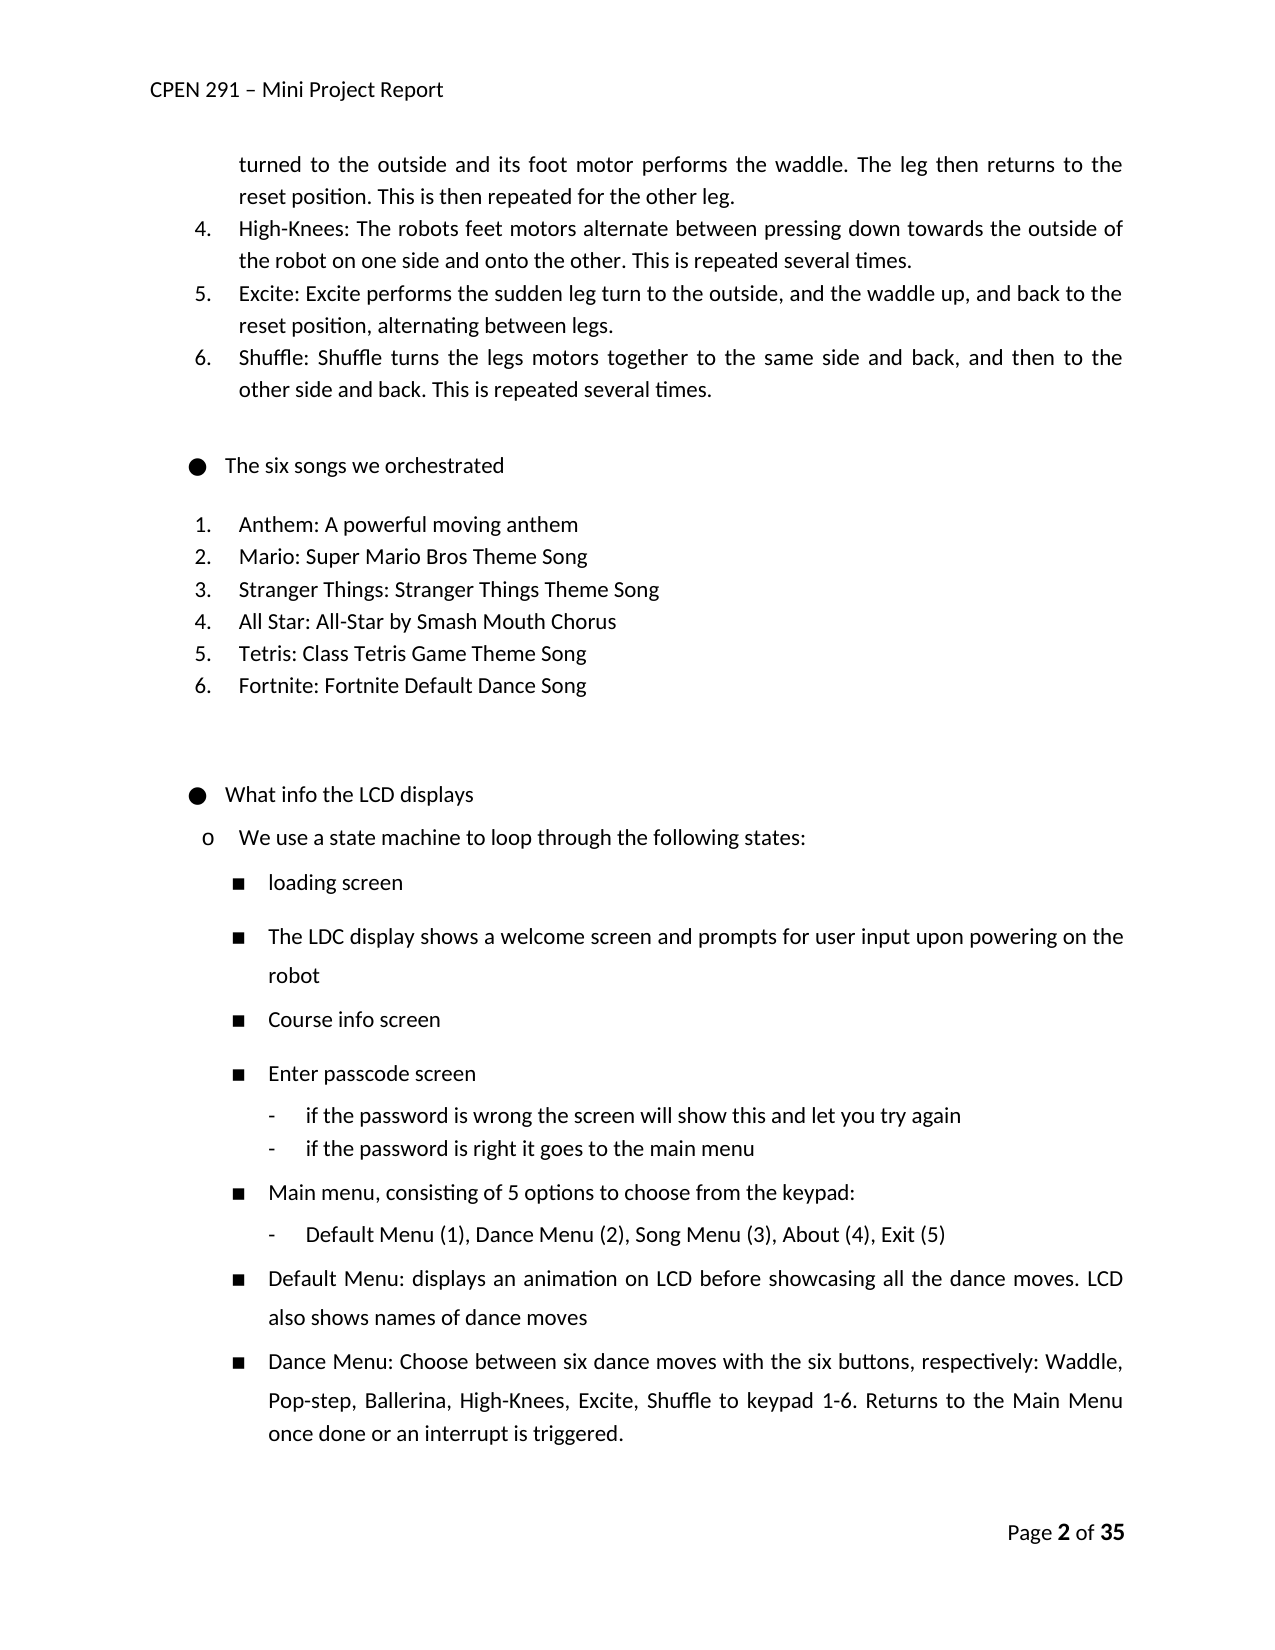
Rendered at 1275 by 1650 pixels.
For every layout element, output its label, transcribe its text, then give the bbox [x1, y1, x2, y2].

list What info the LCD displays [187, 769, 1125, 816]
list Default Menu (1), Dance Menu (2), Song Menu (3), About (4), Exit (5) [268, 1220, 1125, 1248]
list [194, 150, 1125, 210]
list Stranger Things: Stranger Things Theme Song [194, 575, 1125, 603]
list High-Knees: The robots feet motors alternate between pressing down towards the outside of the robot on one side and onto the other. This is repeated several times. [194, 214, 1125, 274]
list All Star: All-Star by Smash Mouth Chorus [194, 607, 1125, 635]
list Enter passcode screen [231, 1048, 1125, 1095]
list Mario: Super Mario Bros Theme Song [194, 542, 1125, 571]
list The six songs we orchestrated [187, 440, 1125, 487]
list Course info screen [231, 994, 1125, 1041]
list loading screen [231, 856, 1125, 903]
list The LDC display shows a welcome screen and prompts for user input upon powering on the robot [231, 910, 1125, 989]
list Tetris: Class Tetris Game Theme Song [194, 639, 1125, 667]
list Default Menu: displays an animation on LCD before showcasing all the dance moves. LCD also shows names of dance moves [231, 1252, 1125, 1331]
list Fortnite: Fortnite Default Dance Song [194, 671, 1125, 699]
list Shuffle: Shuffle turns the legs motors together to the same side and back, and then to the other side and back. This is repeated several times. [194, 343, 1125, 403]
list Main menu, consisting of 5 options to choose from the keypad: [231, 1166, 1125, 1213]
list Anthem: A powerful moving anthem [194, 510, 1125, 538]
list if the password is wrong the screen will show this and let you try again [268, 1102, 1125, 1130]
list if the password is right it goes to the main menu [268, 1134, 1125, 1162]
list Dance Menu: Choose between six dance moves with the six buttons, respectively: Waddle, Pop-step, Ballerina, High-Knees, Excite, Shuffle to keypad 1-6. Returns to the Main Menu once done or an interrupt is triggered. [231, 1336, 1125, 1447]
list We use a state machine to loop through the following states: [201, 823, 1125, 852]
list Excite: Excite performs the sudden leg turn to the outside, and the waddle up, and back to the reset position, alternating between legs. [194, 279, 1125, 339]
